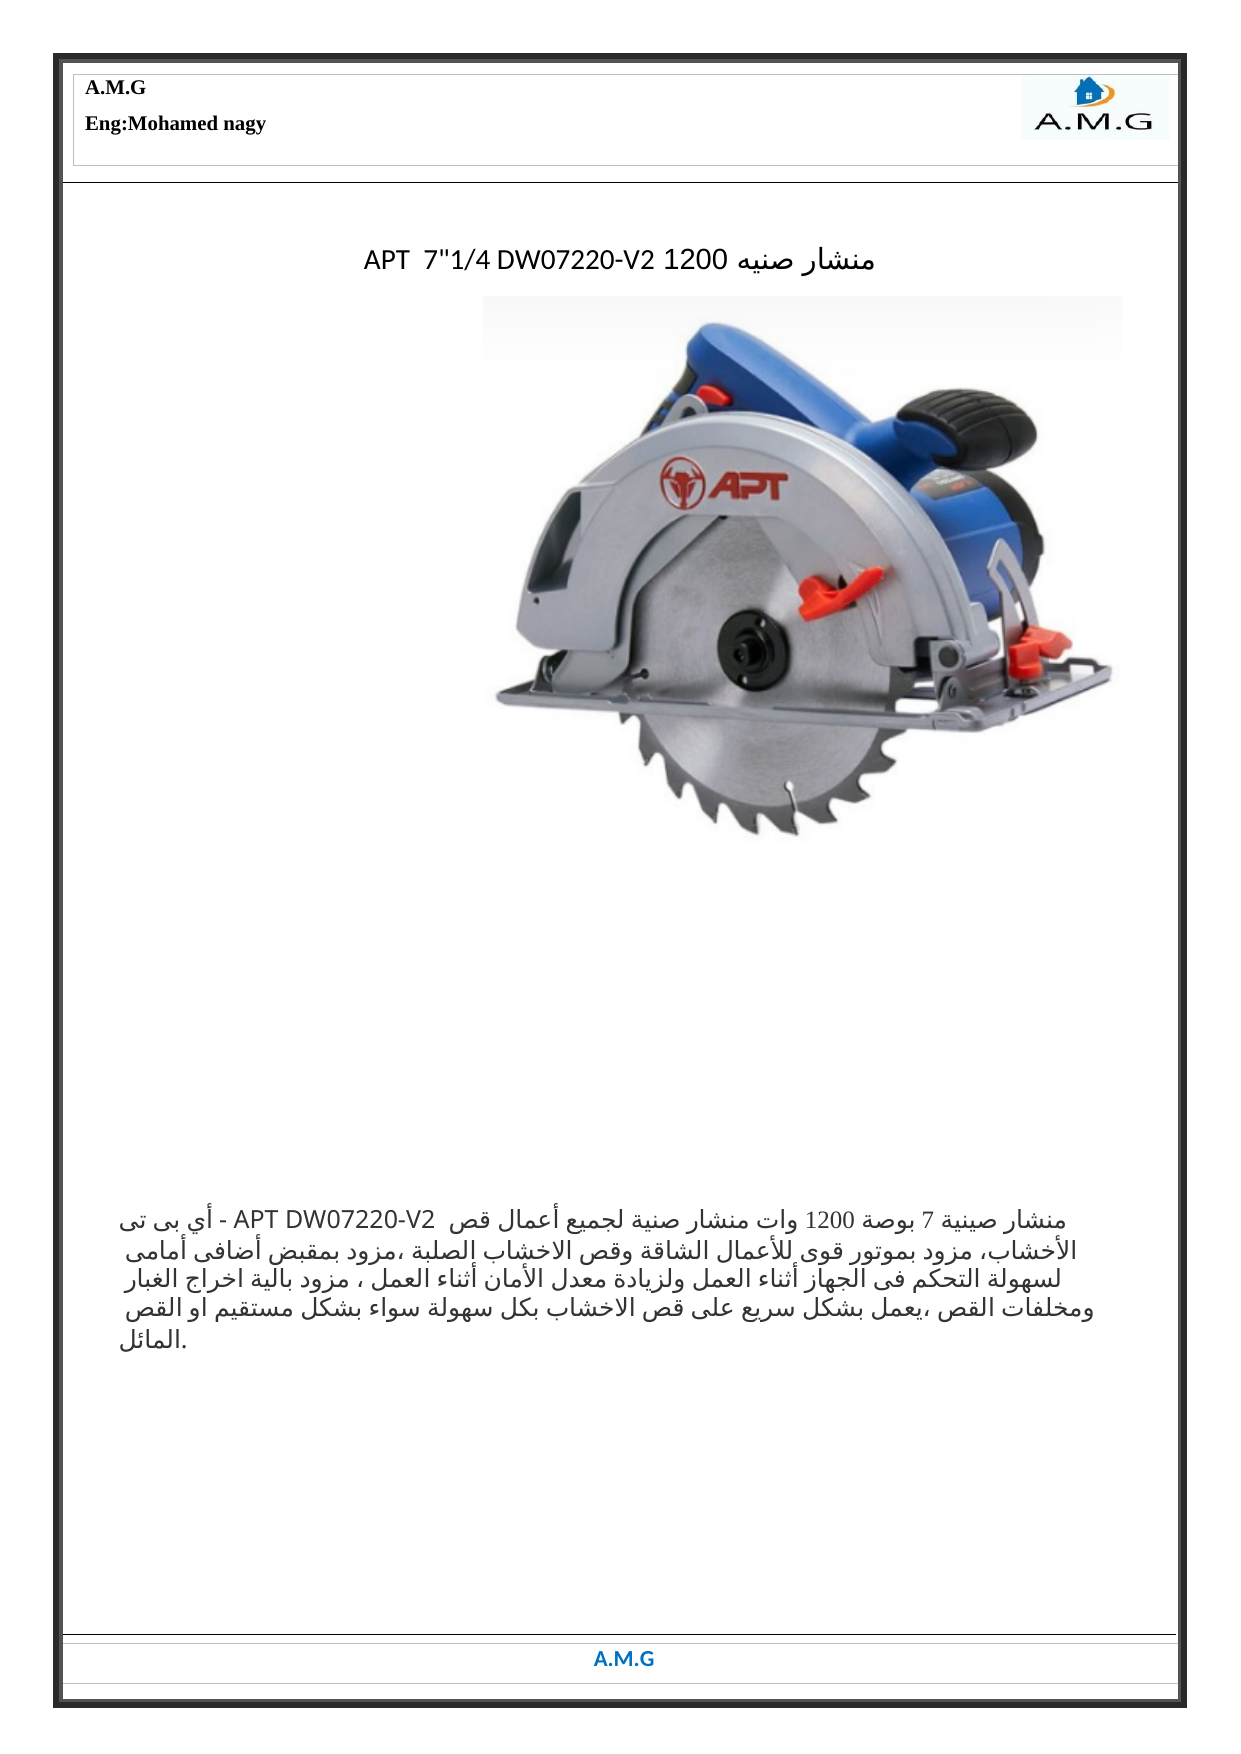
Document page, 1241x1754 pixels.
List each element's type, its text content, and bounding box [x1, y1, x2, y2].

text منشار صنيه 1200 APT 7"1/4 DW07220-V2 [118, 241, 1122, 277]
text أي بى تى - APT DW07220-V2 منشار صينية 7 بوصة 1200 وات منشار صنية لجميع أعمال قص الأخشاب، مزود بموتور قوى للأعمال الشاقة وقص الاخشاب الصلبة ،مزود بمقبض أضافى أمامى لسهولة التحكم فى الجهاز أثناء العمل ولزيادة معدل الأمان أثناء العمل ، مزود بالية اخراج الغبار ومخلفات القص ،يعمل بشكل سريع على قص الاخشاب بكل سهولة سواء بشكل مستقيم او القص المائل. [118, 1202, 1122, 1356]
picture [482, 296, 1123, 855]
picture [1021, 75, 1170, 140]
